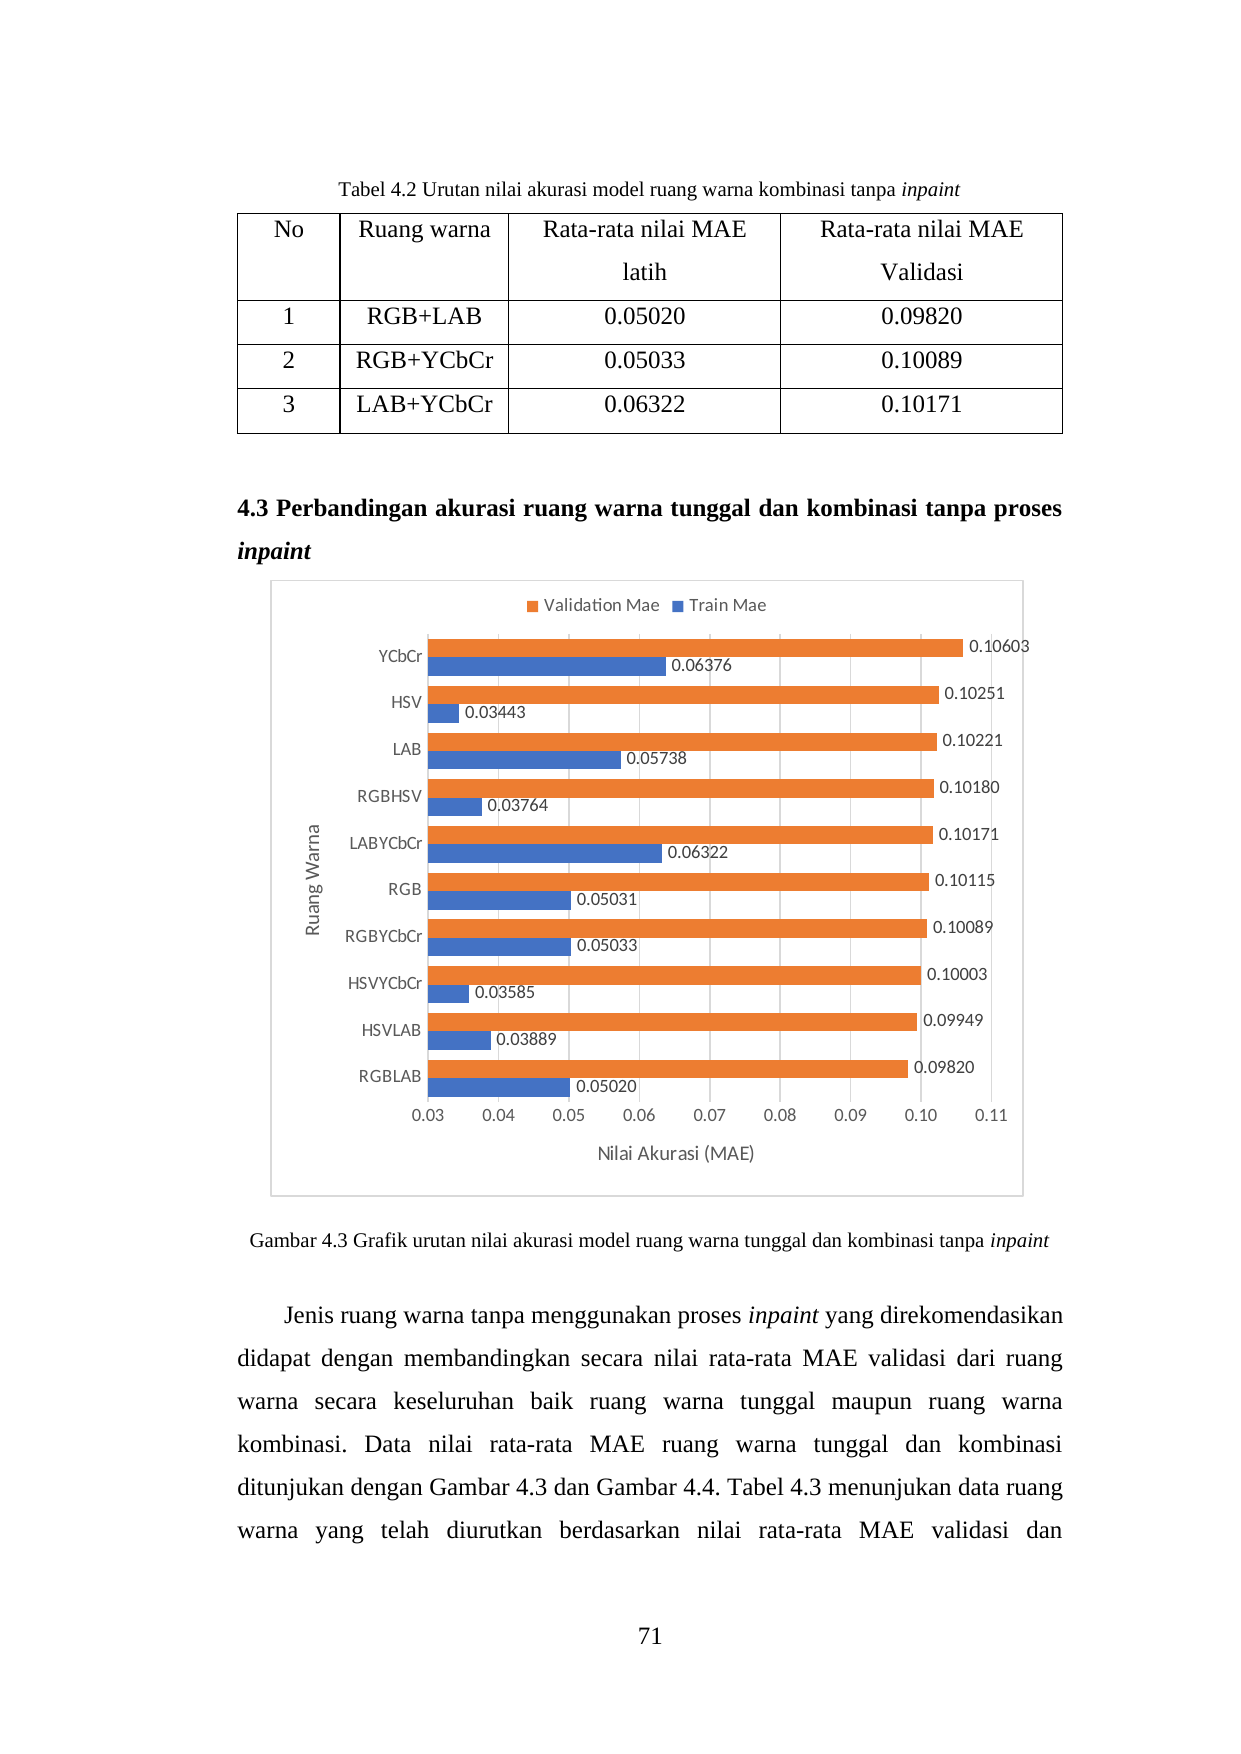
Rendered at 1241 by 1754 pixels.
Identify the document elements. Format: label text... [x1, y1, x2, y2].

table_cell 0.09820 [781, 301, 1062, 344]
table_cell 3 [238, 389, 339, 432]
table_header No [238, 214, 339, 300]
table_cell 0.06322 [509, 389, 780, 432]
table_cell 0.05020 [509, 301, 780, 344]
table_cell LAB+YCbCr [341, 389, 508, 432]
table_cell RGB+LAB [341, 301, 508, 344]
table_cell 1 [238, 301, 339, 344]
table_header Rata-rata nilai MAE Validasi [781, 214, 1062, 300]
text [237, 1300, 1063, 1544]
table_cell 0.10171 [781, 389, 1062, 432]
table_header Rata-rata nilai MAE latih [509, 214, 780, 300]
subtitle 4.3 Perbandingan akurasi ruang warna tunggal dan kombinasi tanpa proses inpaint [237, 493, 1063, 565]
text Gambar 4.3 Grafik urutan nilai akurasi model ruang warna tunggal dan kombinasi tanpa inpaint [237, 1228, 1063, 1252]
table_cell 0.10089 [781, 345, 1062, 388]
table_cell RGB+YCbCr [341, 345, 508, 388]
table_cell 0.05033 [509, 345, 780, 388]
table_header Ruang warna [341, 214, 508, 300]
table_cell 2 [238, 345, 339, 388]
text Tabel 4.2 Urutan nilai akurasi model ruang warna kombinasi tanpa inpaint [237, 177, 1063, 201]
